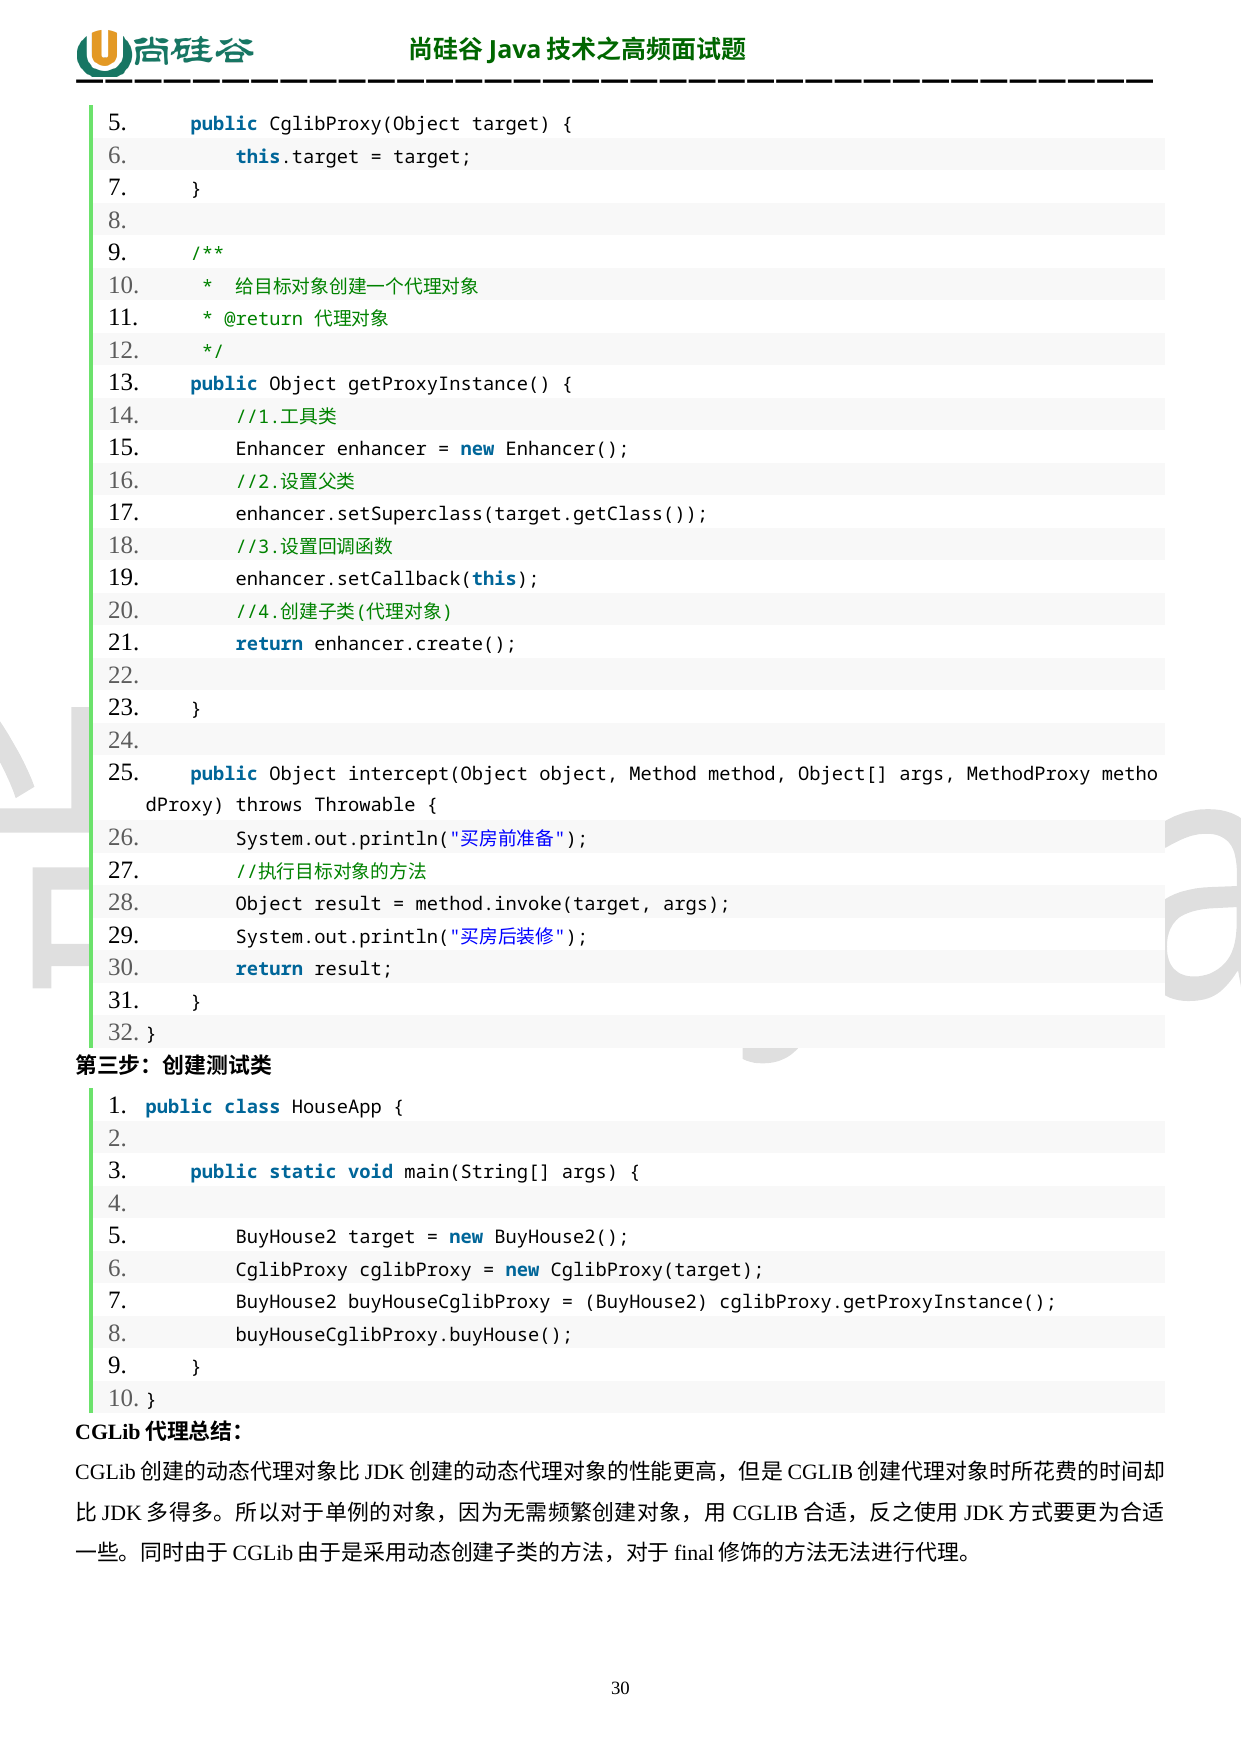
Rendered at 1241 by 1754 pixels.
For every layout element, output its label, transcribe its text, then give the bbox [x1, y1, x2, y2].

list Enhancer enhancer = new Enhancer(); [93, 430, 1165, 463]
list } [93, 983, 1165, 1015]
list Object result = method.invoke(target, args); [93, 885, 1165, 918]
list CglibProxy cglibProxy = new CglibProxy(target); [93, 1251, 1165, 1283]
list public CglibProxy(Object target) { [93, 105, 1165, 138]
list public static void main(String[] args) { [93, 1153, 1165, 1186]
list return result; [93, 950, 1165, 983]
text CGLib代理总结： [75, 1413, 1165, 1446]
list enhancer.setCallback(this); [93, 560, 1165, 593]
list //4.创建子类(代理对象) [93, 593, 1165, 625]
text CGLib创建的动态代理对象比JDK创建的动态代理对象的性能更高，但是CGLIB创建代理对象时所花费的时间却比JDK多得多。所以对于单例的对象，因为无需频繁创建对象，用CGLIB合适，反之使用JDK方式要更为合适一些。同时由于CGLib由于是采用动态创建子类的方法，对于final修饰的方法无法进行代理。 [75, 1454, 1165, 1567]
list * 给目标对象创建一个代理对象 [93, 268, 1165, 300]
list BuyHouse2 target = new BuyHouse2(); [93, 1218, 1165, 1251]
picture [75, 29, 253, 77]
list } [93, 170, 1165, 203]
list * @return 代理对象 [93, 300, 1165, 333]
list public class HouseApp { [93, 1088, 1165, 1121]
list return enhancer.create(); [93, 625, 1165, 658]
list public Object getProxyInstance() { [93, 365, 1165, 398]
list } [93, 1348, 1165, 1381]
list enhancer.setSuperclass(target.getClass()); [93, 495, 1165, 528]
list System.out.println("买房前准备"); [93, 820, 1165, 853]
list //3.设置回调函数 [93, 528, 1165, 560]
list } [93, 1015, 1165, 1048]
list BuyHouse2 buyHouseCglibProxy = (BuyHouse2) cglibProxy.getProxyInstance(); [93, 1283, 1165, 1316]
list public Object intercept(Object object, Method method, Object[] args, MethodProxy methodProxy) throws Throwable { [93, 755, 1165, 820]
list //1.工具类 [93, 398, 1165, 430]
list //2.设置父类 [93, 463, 1165, 495]
list */ [93, 333, 1165, 365]
list buyHouseCglibProxy.buyHouse(); [93, 1316, 1165, 1348]
list this.target = target; [93, 138, 1165, 170]
list } [93, 1381, 1165, 1413]
text 第三步：创建测试类 [75, 1048, 1165, 1080]
list } [93, 690, 1165, 723]
list //执行目标对象的方法 [93, 853, 1165, 885]
list /** [93, 235, 1165, 268]
list System.out.println("买房后装修"); [93, 918, 1165, 950]
